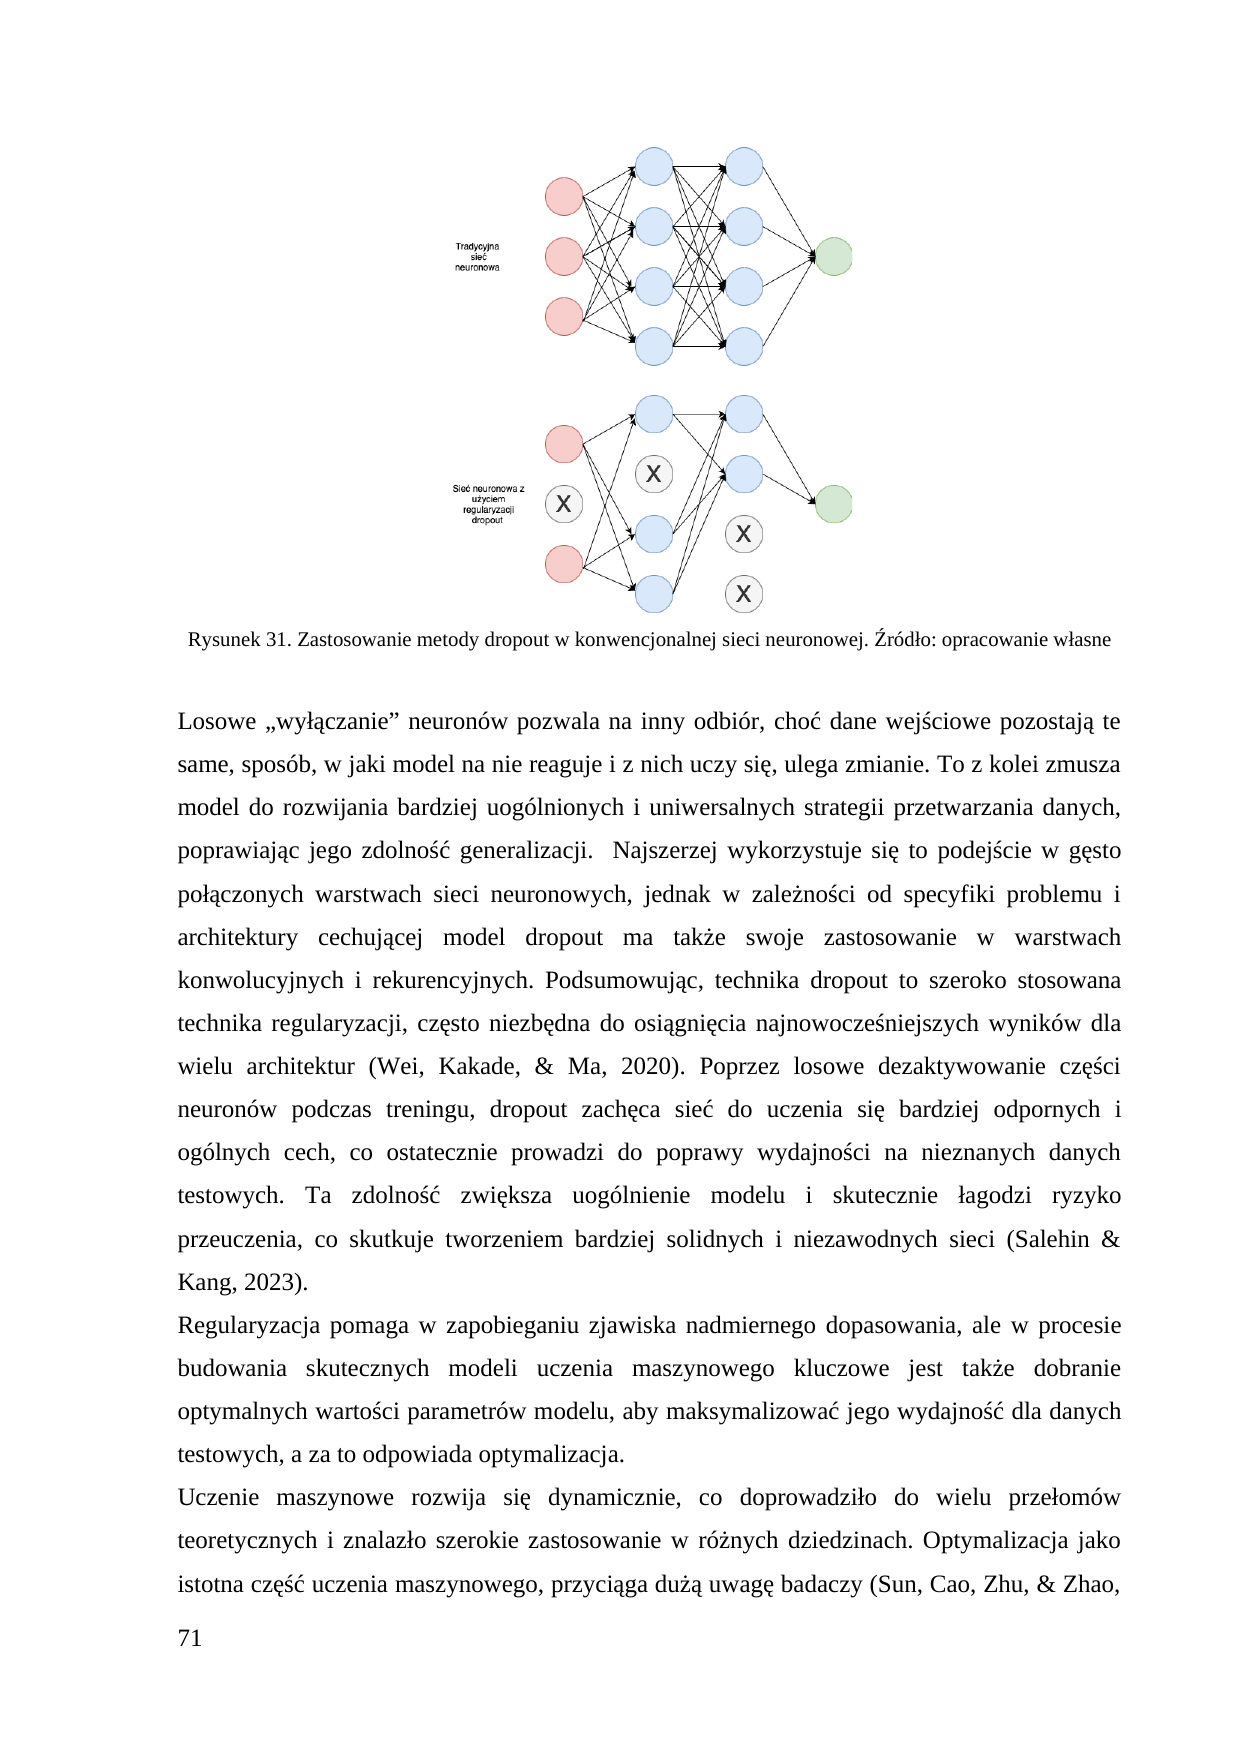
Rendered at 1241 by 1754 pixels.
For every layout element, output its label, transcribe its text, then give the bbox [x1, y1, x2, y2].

text Rysunek 31. Zastosowanie metody dropout w konwencjonalnej sieci neuronowej. Źródło: opracowanie własne [177, 627, 1122, 651]
text Losowe „wyłączanie” neuronów pozwala na inny odbiór, choć dane wejściowe pozostają te same, sposób, w jaki model na nie reaguje i z nich uczy się, ulega zmianie. To z kolei zmusza model do rozwijania bardziej uogólnionych i uniwersalnych strategii przetwarzania danych, poprawiając jego zdolność generalizacji. Najszerzej wykorzystuje się to podejście w gęsto połączonych warstwach sieci neuronowych, jednak w zależności od specyfiki problemu i architektury cechującej model dropout ma także swoje zastosowanie w warstwach konwolucyjnych i rekurencyjnych. Podsumowując, technika dropout to szeroko stosowana technika regularyzacji, często niezbędna do osiągnięcia najnowocześniejszych wyników dla wielu architektur (Wei, Kakade, & Ma, 2020). Poprzez losowe dezaktywowanie części neuronów podczas treningu, dropout zachęca sieć do uczenia się bardziej odpornych i ogólnych cech, co ostatecznie prowadzi do poprawy wydajności na nieznanych danych testowych. Ta zdolność zwiększa uogólnienie modelu i skutecznie łagodzi ryzyko przeuczenia, co skutkuje tworzeniem bardziej solidnych i niezawodnych sieci (Salehin & Kang, 2023). [177, 706, 1122, 1296]
text Regularyzacja pomaga w zapobieganiu zjawiska nadmiernego dopasowania, ale w procesie budowania skutecznych modeli uczenia maszynowego kluczowe jest także dobranie optymalnych wartości parametrów modelu, aby maksymalizować jego wydajność dla danych testowych, a za to odpowiada optymalizacja. [177, 1310, 1122, 1468]
picture [447, 147, 853, 613]
